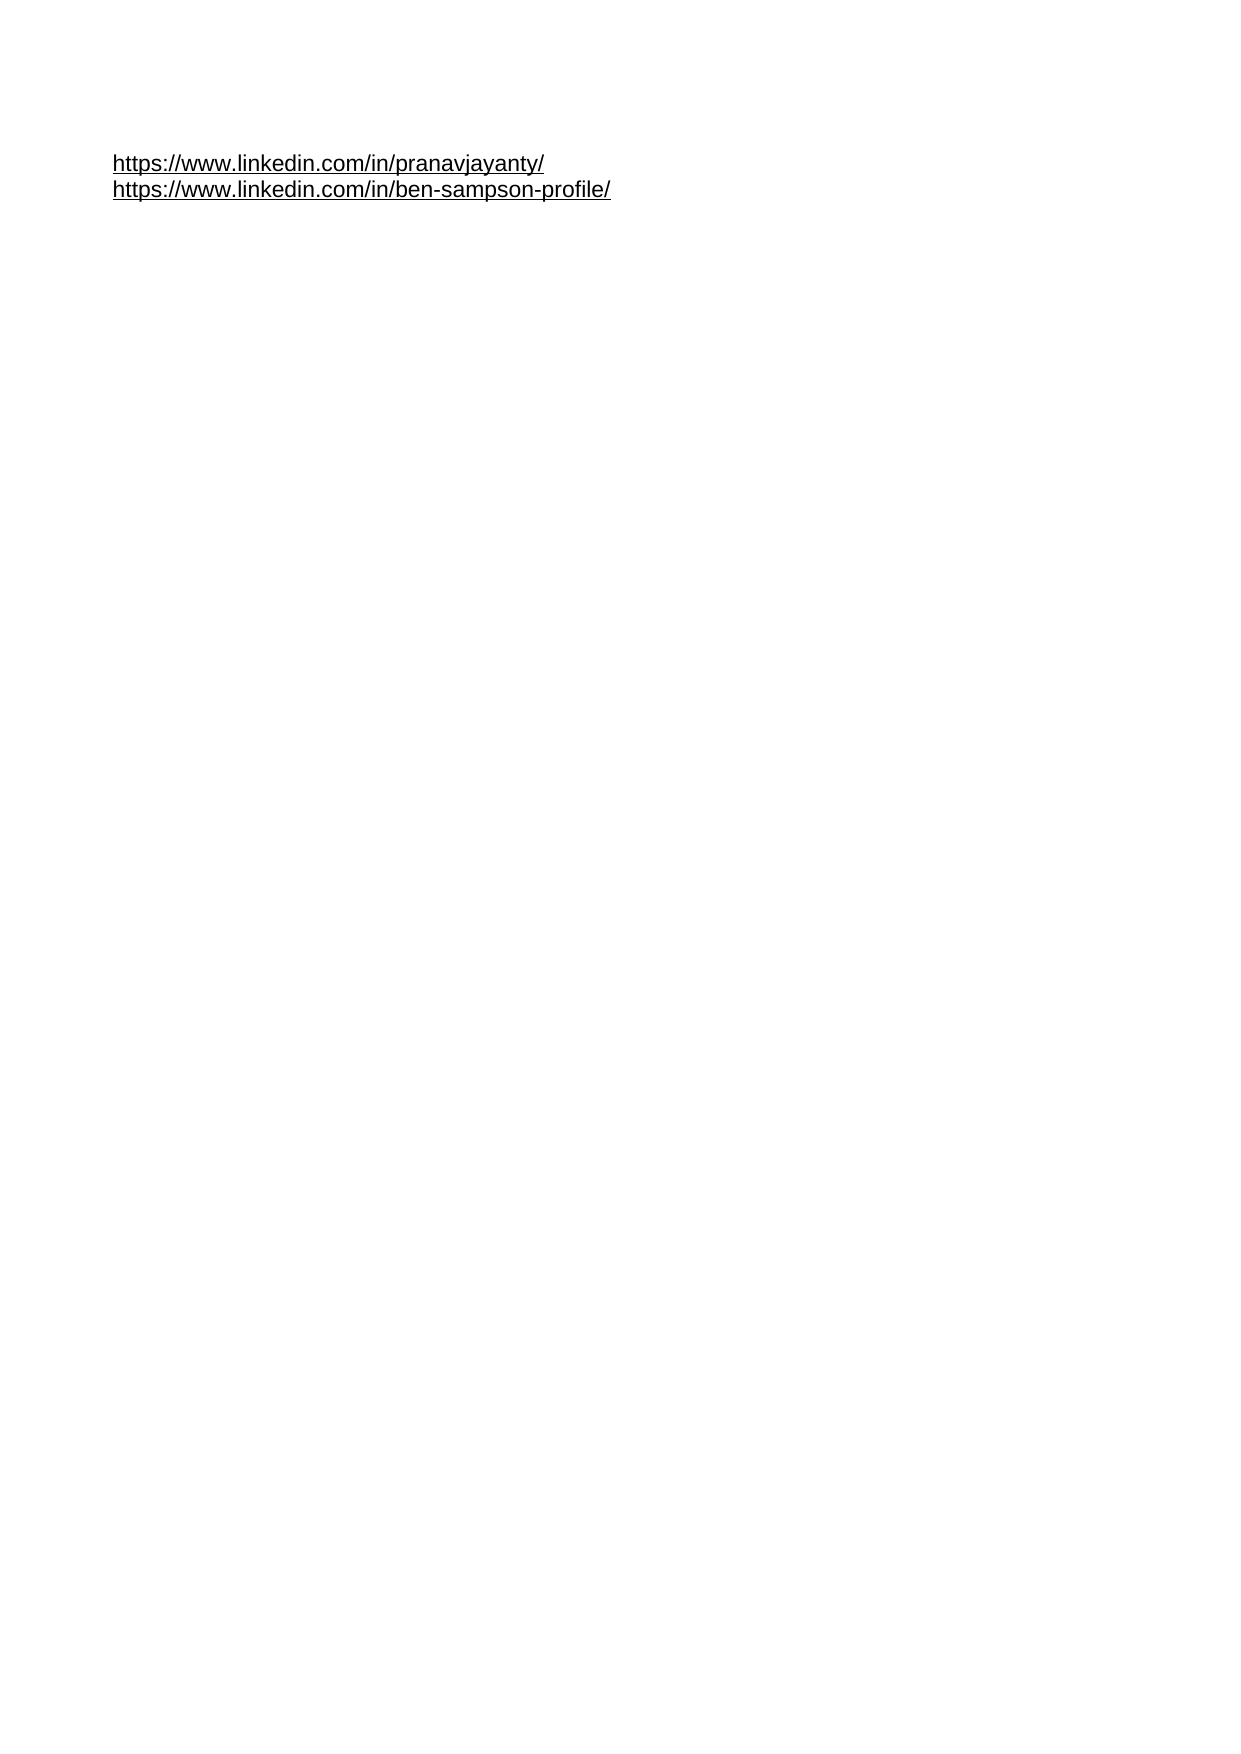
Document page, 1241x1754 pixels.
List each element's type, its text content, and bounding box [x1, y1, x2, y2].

text https://www.linkedin.com/in/pranavjayanty/ [112, 150, 1128, 176]
text https://www.linkedin.com/in/ben-sampson-profile/ [112, 176, 1128, 203]
